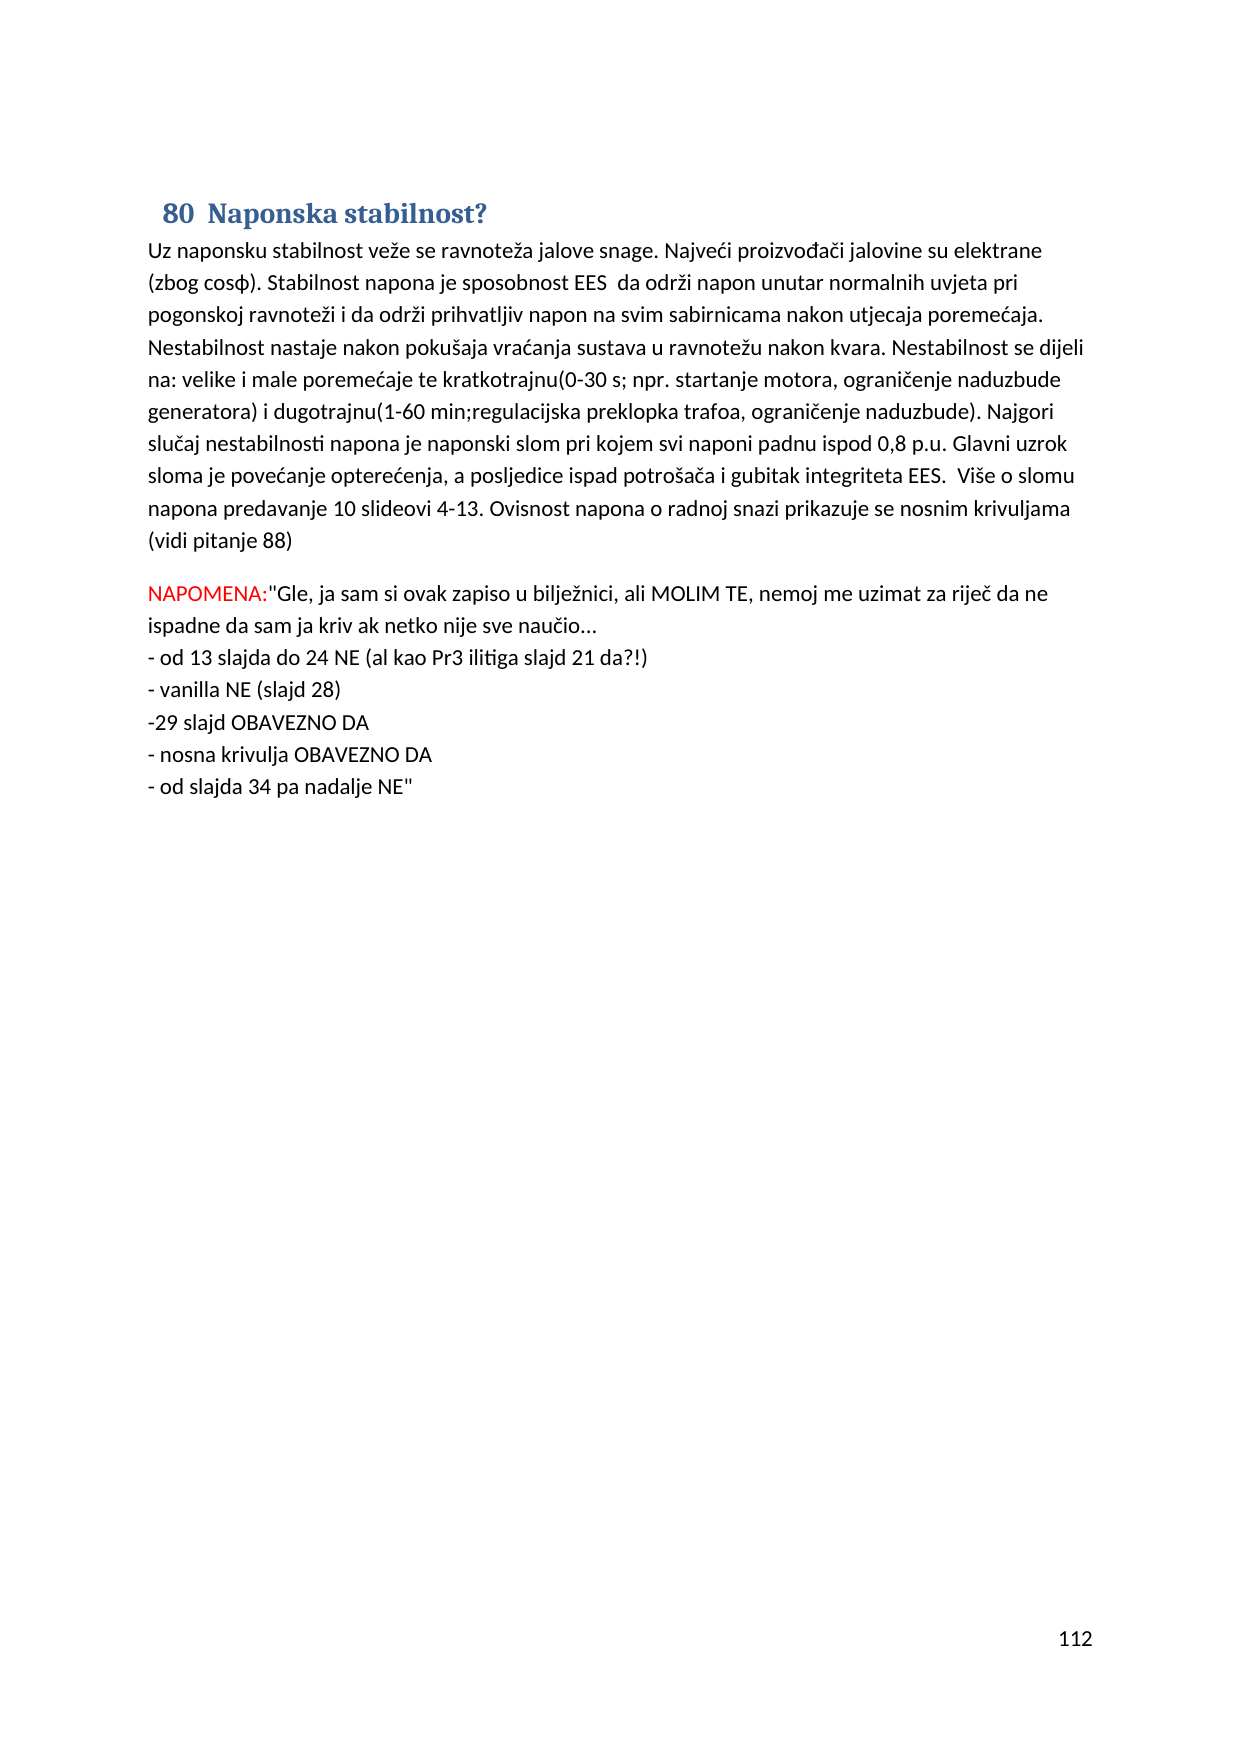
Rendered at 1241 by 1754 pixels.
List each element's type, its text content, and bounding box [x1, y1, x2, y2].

subtitle Naponska stabilnost? [162, 198, 1093, 231]
text NAPOMENA:"Gle, ja sam si ovak zapiso u bilježnici, ali MOLIM TE, nemoj me uzimat za riječ da ne ispadne da sam ja kriv ak netko nije sve naučio... - od 13 slajda do 24 NE (al kao Pr3 ilitiga slajd 21 da?!) - vanilla NE (slajd 28) -29 slajd OBAVEZNO DA - nosna krivulja OBAVEZNO DA - od slajda 34 pa nadalje NE" [148, 579, 1093, 800]
text Uz naponsku stabilnost veže se ravnoteža jalove snage. Najveći proizvođači jalovine su elektrane (zbog cosϕ). Stabilnost napona je sposobnost EES da održi napon unutar normalnih uvjeta pri pogonskoj ravnoteži i da održi prihvatljiv napon na svim sabirnicama nakon utjecaja poremećaja. Nestabilnost nastaje nakon pokušaja vraćanja sustava u ravnotežu nakon kvara. Nestabilnost se dijeli na: velike i male poremećaje te kratkotrajnu(0-30 s; npr. startanje motora, ograničenje naduzbude generatora) i dugotrajnu(1-60 min;regulacijska preklopka trafoa, ograničenje naduzbude). Najgori slučaj nestabilnosti napona je naponski slom pri kojem svi naponi padnu ispod 0,8 p.u. Glavni uzrok sloma je povećanje opterećenja, a posljedice ispad potrošača i gubitak integriteta EES. Više o slomu napona predavanje 10 slideovi 4-13. Ovisnost napona o radnoj snazi prikazuje se nosnim krivuljama (vidi pitanje 88) [148, 236, 1093, 554]
